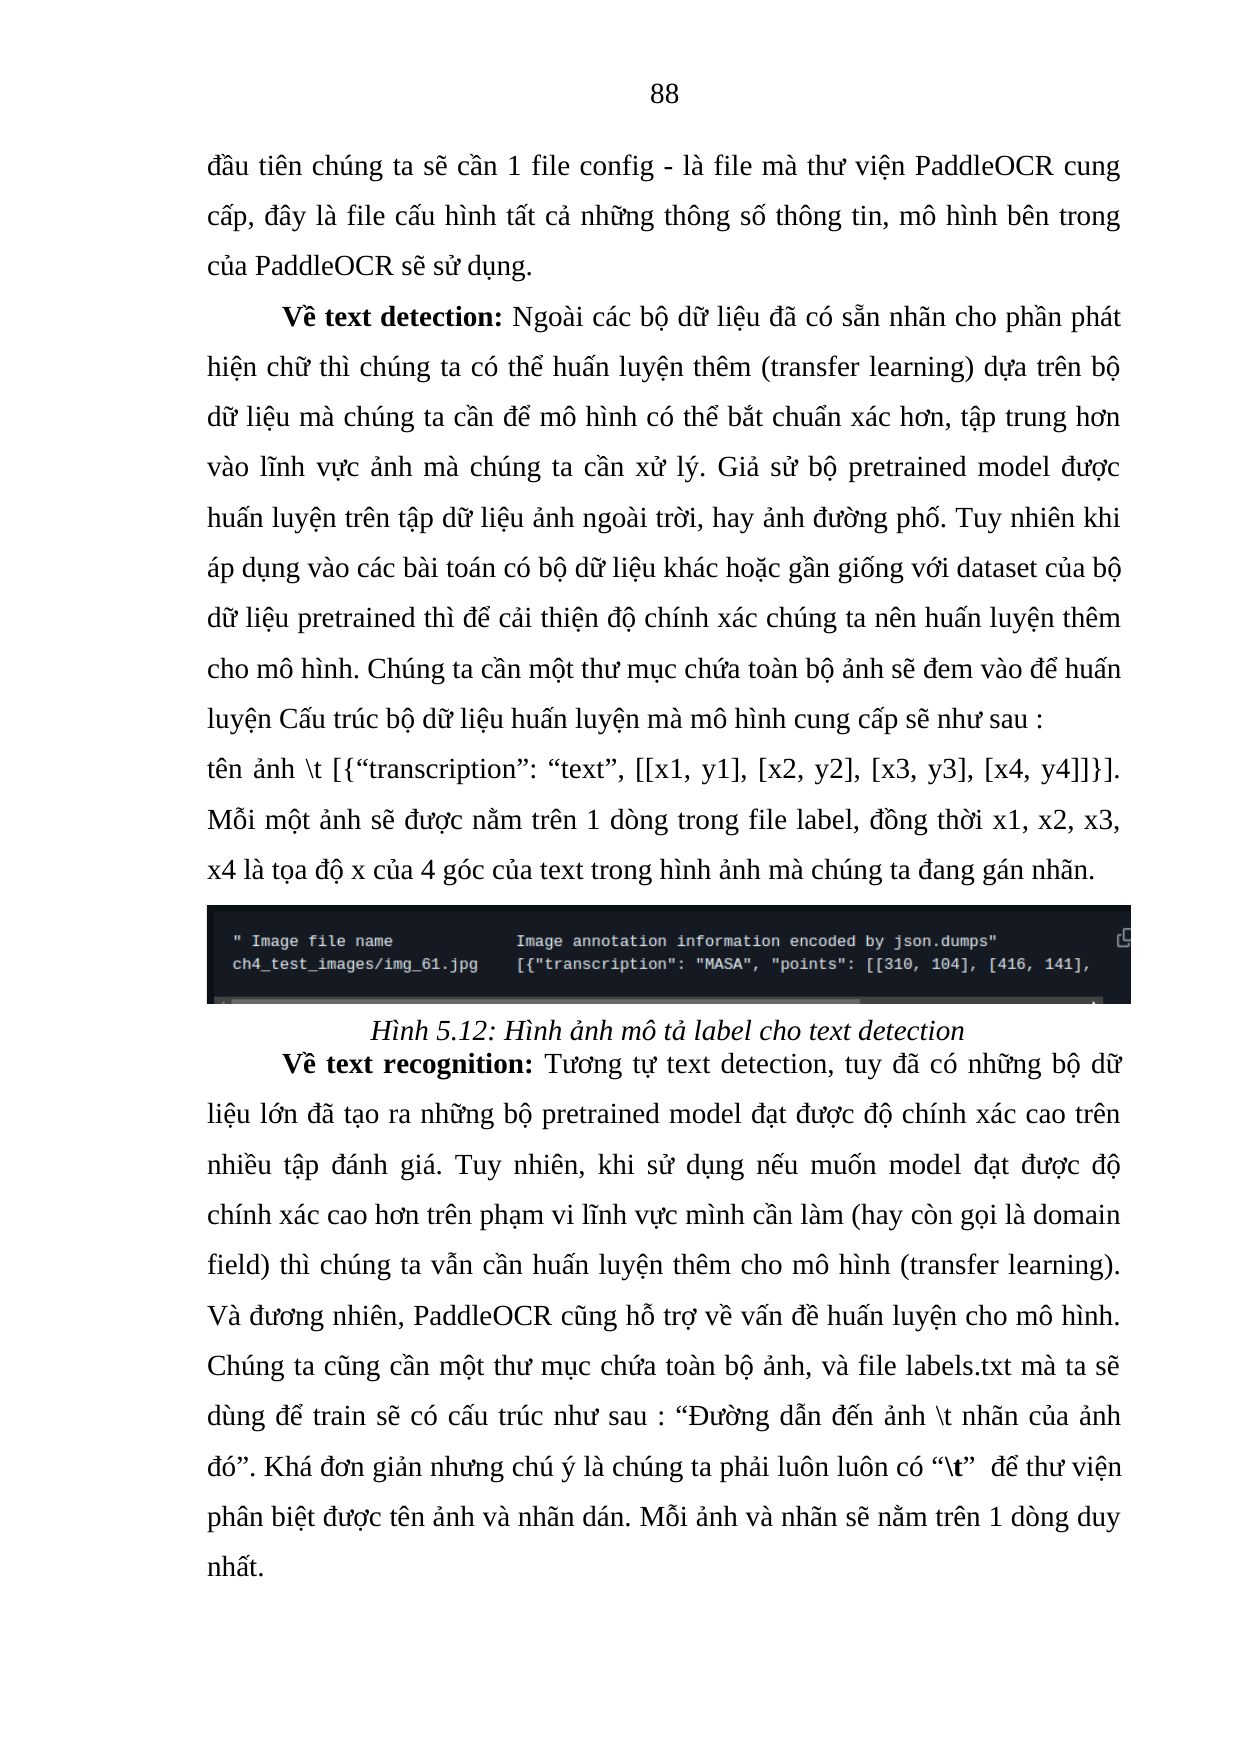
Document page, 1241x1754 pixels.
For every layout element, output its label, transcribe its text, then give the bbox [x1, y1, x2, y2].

text Về text detection: Ngoài các bộ dữ liệu đã có sẵn nhãn cho phần phát hiện chữ thì chúng ta có thể huấn luyện thêm (transfer learning) dựa trên bộ dữ liệu mà chúng ta cần để mô hình có thể bắt chuẩn xác hơn, tập trung hơn vào lĩnh vực ảnh mà chúng ta cần xử lý. Giả sử bộ pretrained model được huấn luyện trên tập dữ liệu ảnh ngoài trời, hay ảnh đường phố. Tuy nhiên khi áp dụng vào các bài toán có bộ dữ liệu khác hoặc gần giống với dataset của bộ dữ liệu pretrained thì để cải thiện độ chính xác chúng ta nên huấn luyện thêm cho mô hình. Chúng ta cần một thư mục chứa toàn bộ ảnh sẽ đem vào để huấn luyện Cấu trúc bộ dữ liệu huấn luyện mà mô hình cung cấp sẽ như sau : [207, 299, 1122, 735]
text Về text recognition: Tương tự text detection, tuy đã có những bộ dữ liệu lớn đã tạo ra những bộ pretrained model đạt được độ chính xác cao trên nhiều tập đánh giá. Tuy nhiên, khi sử dụng nếu muốn model đạt được độ chính xác cao hơn trên phạm vi lĩnh vực mình cần làm (hay còn gọi là domain field) thì chúng ta vẫn cần huấn luyện thêm cho mô hình (transfer learning). Và đương nhiên, PaddleOCR cũng hỗ trợ về vấn đề huấn luyện cho mô hình. Chúng ta cũng cần một thư mục chứa toàn bộ ảnh, và file labels.txt mà ta sẽ dùng để train sẽ có cấu trúc như sau : “Đường dẫn đến ảnh \t nhãn của ảnh đó”. Khá đơn giản nhưng chú ý là chúng ta phải luôn luôn có “\t” để thư viện phân biệt được tên ảnh và nhãn dán. Mỗi ảnh và nhãn sẽ nằm trên 1 dòng duy nhất. [207, 1047, 1122, 1583]
picture [206, 905, 1131, 1004]
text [207, 148, 1122, 282]
text tên ảnh \t [{“transcription”: “text”, [[x1, y1], [x2, y2], [x3, y3], [x4, y4]]}]. Mỗi một ảnh sẽ được nằm trên 1 dòng trong file label, đồng thời x1, x2, x3, x4 là tọa độ x của 4 góc của text trong hình ảnh mà chúng ta đang gán nhãn. [207, 751, 1122, 886]
